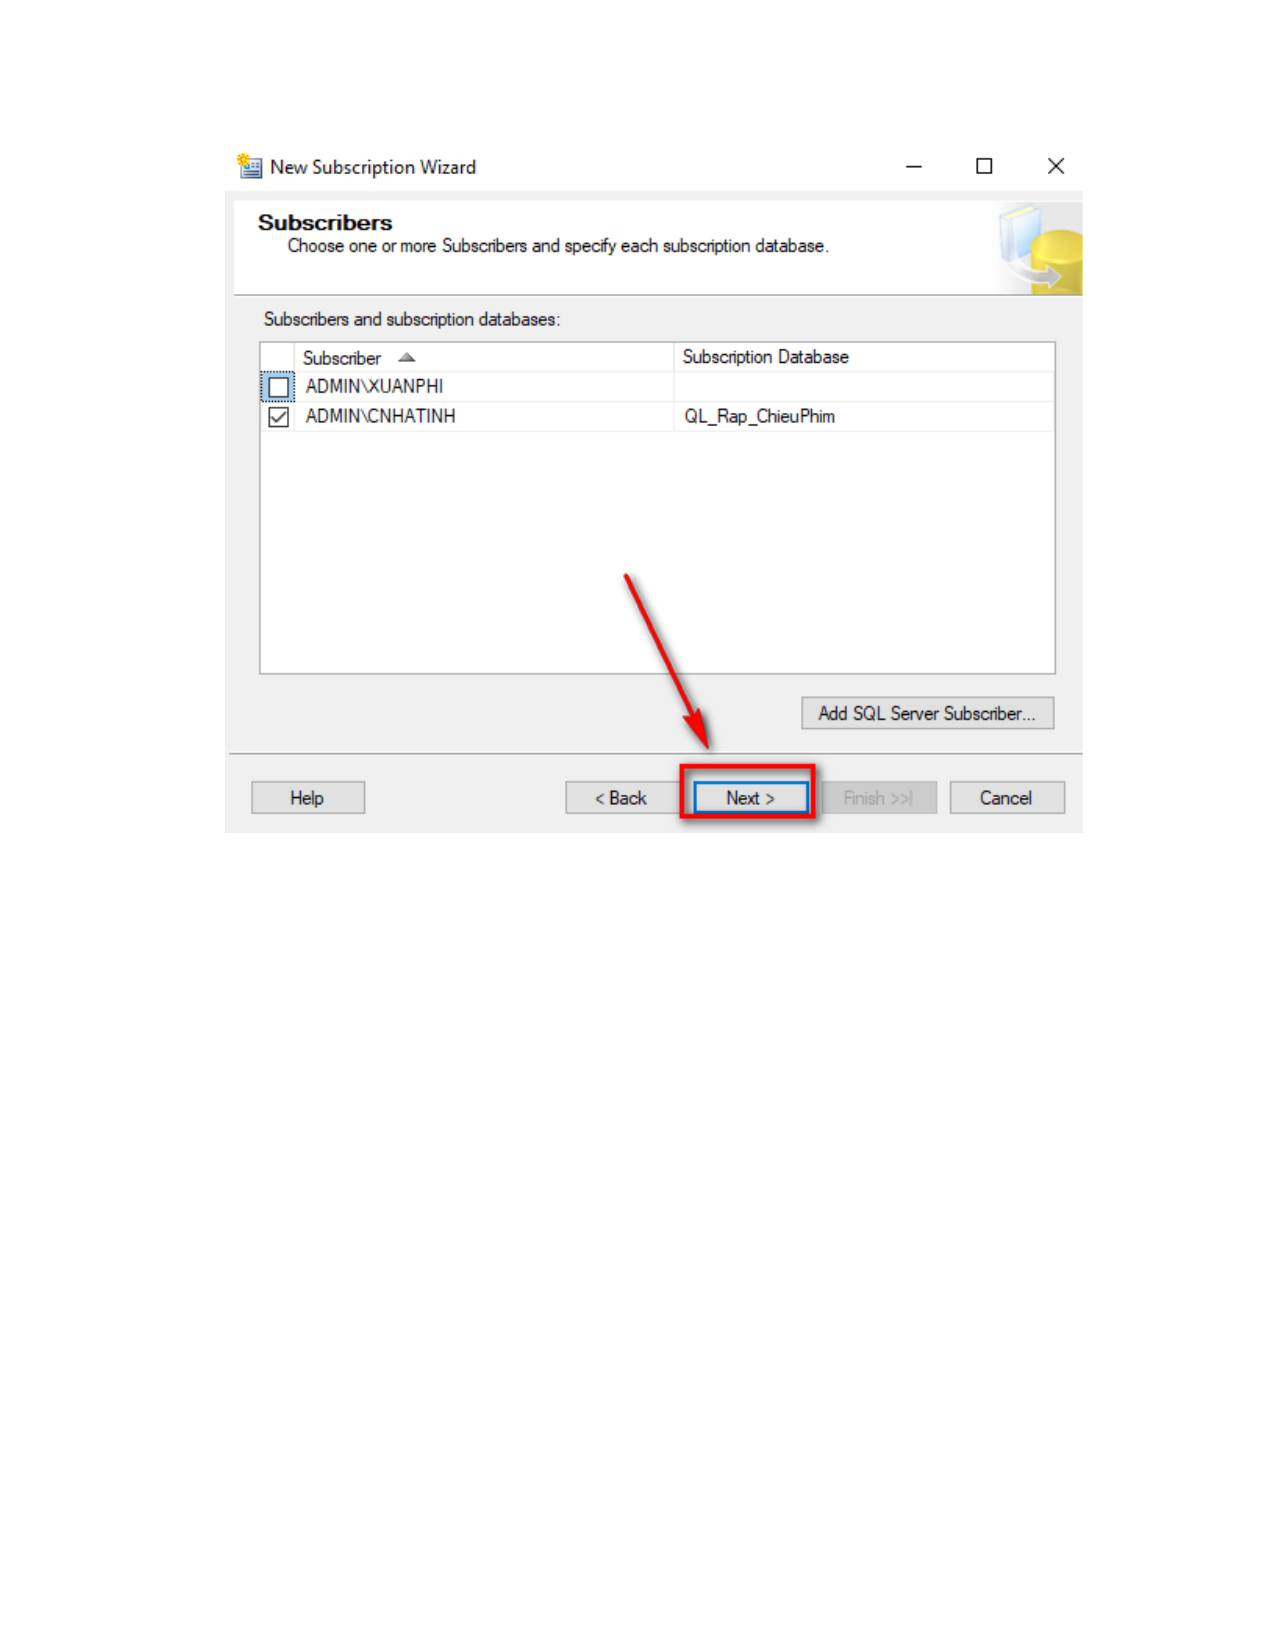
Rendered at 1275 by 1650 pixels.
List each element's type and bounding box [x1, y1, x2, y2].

picture [225, 150, 1083, 833]
